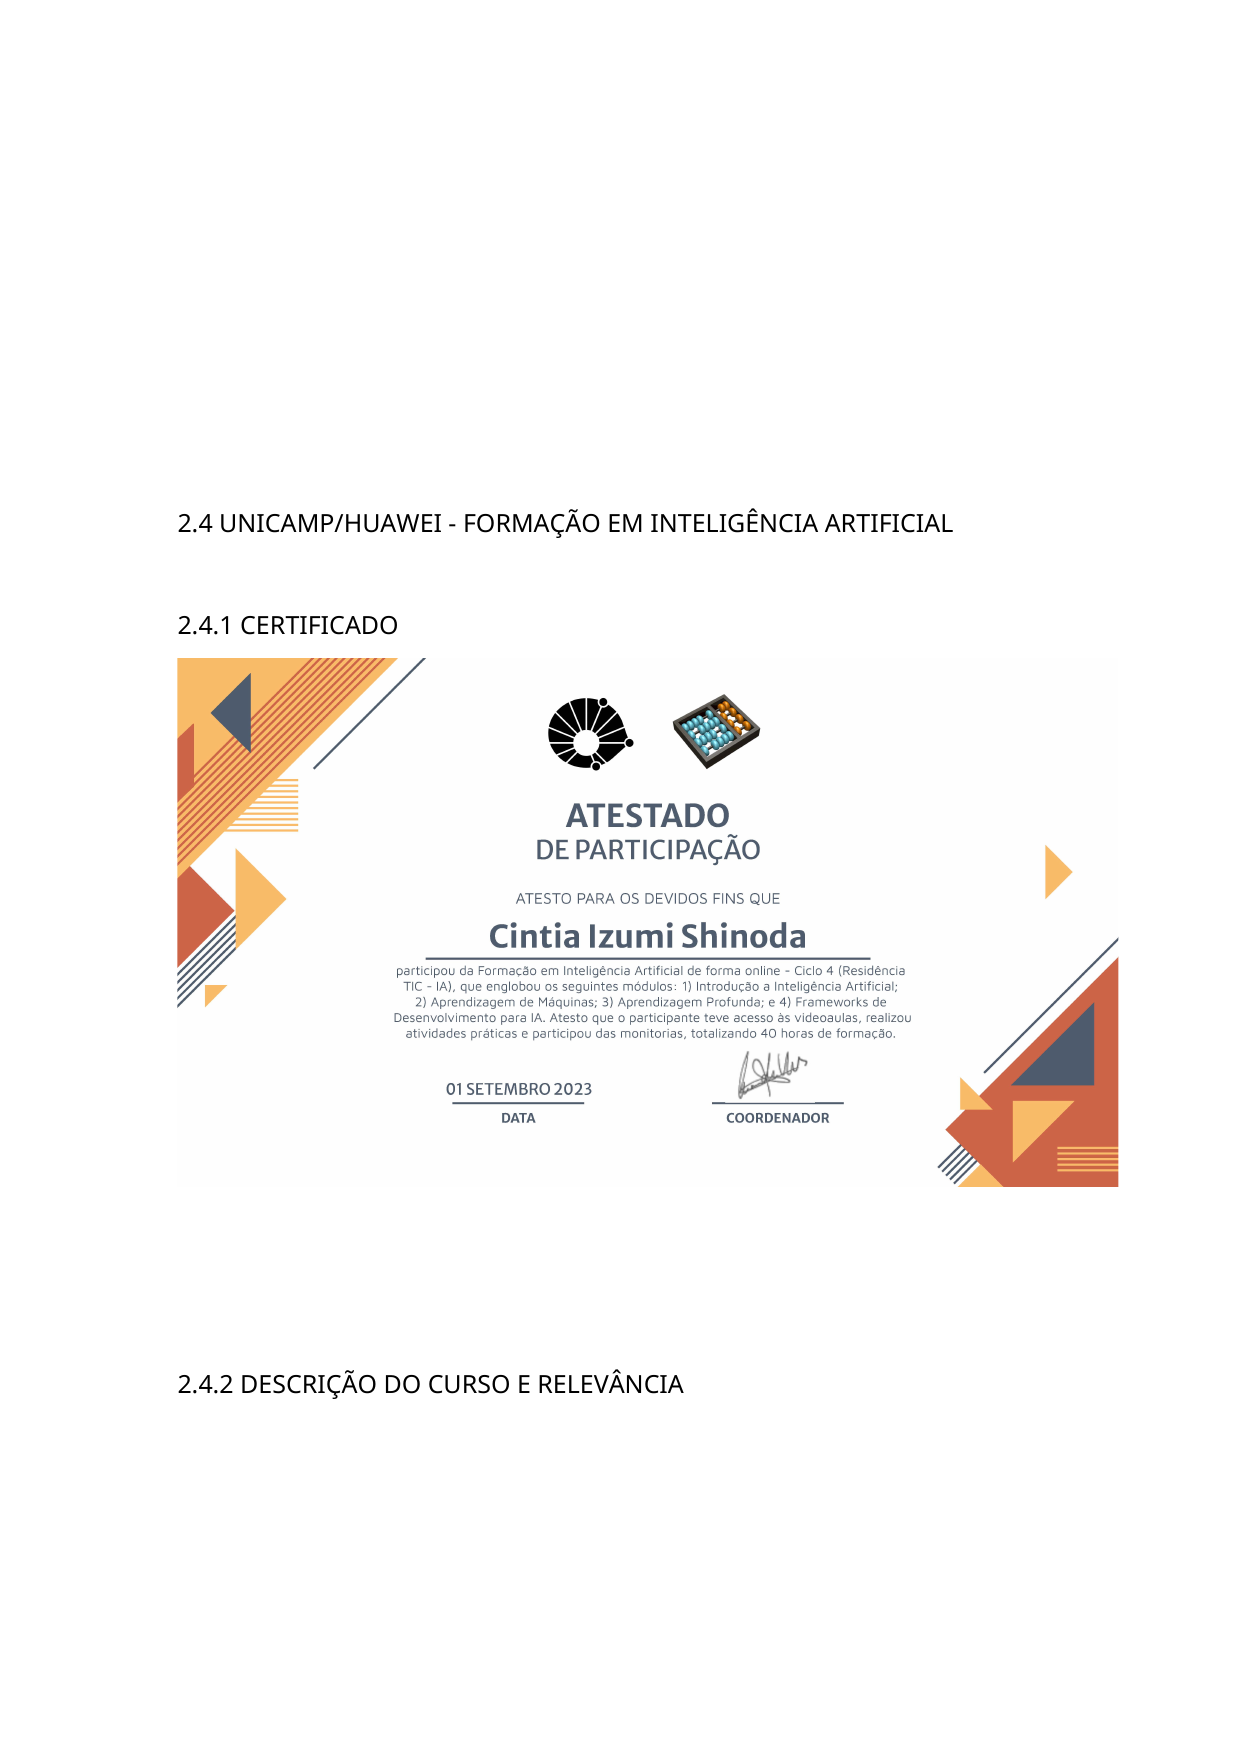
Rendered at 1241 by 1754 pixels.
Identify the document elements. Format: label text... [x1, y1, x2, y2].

subtitle 2.4 Unicamp/Huawei - FORMAÇÃO EM INTELIGÊNCIA ARTIFICIAL [177, 505, 1122, 539]
subtitle 2.4.2 DESCRIÇÃO DO CURSO E RELEVÂNCIA [177, 1367, 1122, 1401]
picture [177, 658, 1119, 1187]
table_header [177, 659, 1122, 1269]
subtitle 2.4.1 CERTIFICADO [177, 607, 1122, 641]
